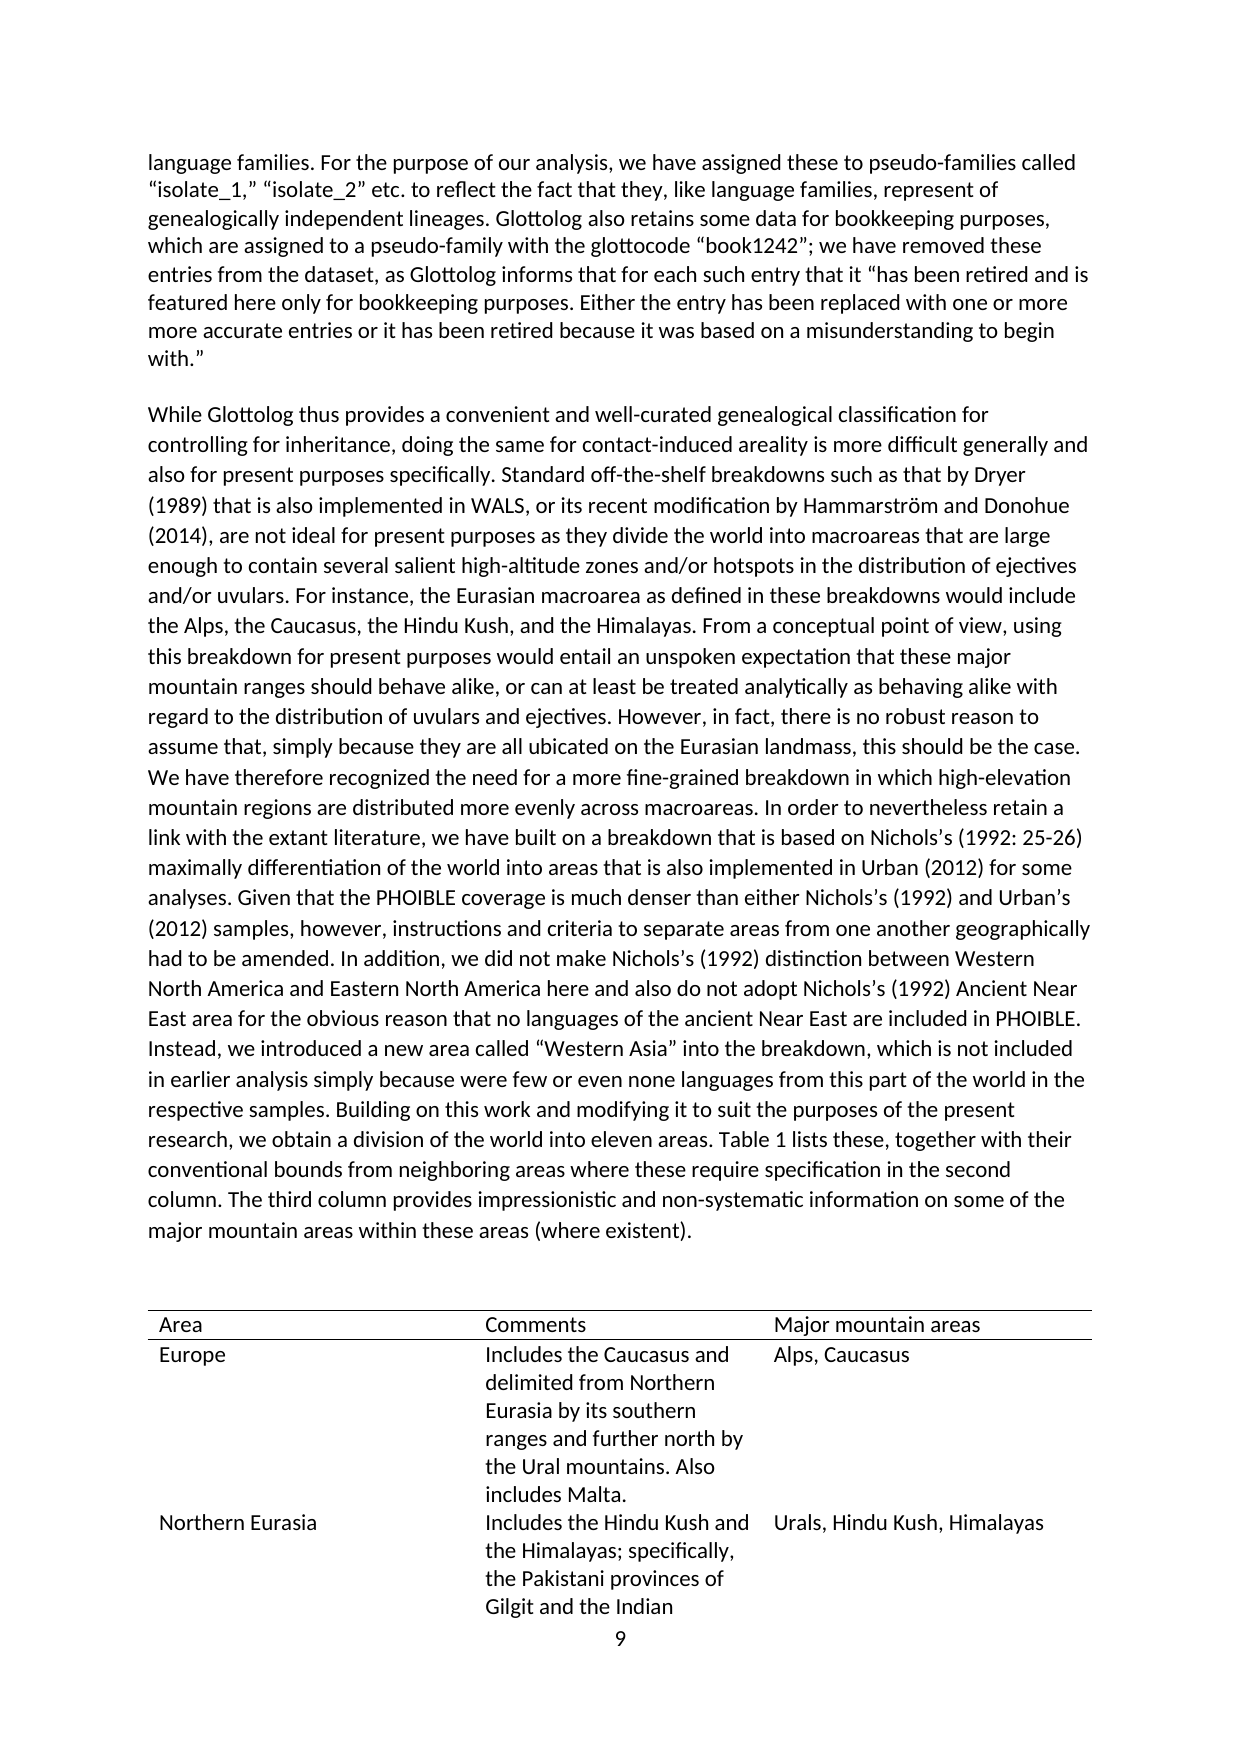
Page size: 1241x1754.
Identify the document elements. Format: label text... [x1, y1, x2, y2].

table_header Area [148, 1311, 474, 1339]
table_cell Includes the Caucasus and delimited from Northern Eurasia by its southern ranges and further north by the Ural mountains. Also includes Malta. [474, 1340, 762, 1508]
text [148, 148, 1093, 372]
table_cell Alps, Caucasus [762, 1340, 1092, 1508]
table_header Comments [474, 1311, 762, 1339]
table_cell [762, 1508, 1092, 1620]
table_cell Northern Eurasia [148, 1508, 474, 1620]
table_cell Europe [148, 1340, 474, 1508]
text While Glottolog thus provides a convenient and well-curated genealogical classification for controlling for inheritance, doing the same for contact-induced areality is more difficult generally and also for present purposes specifically. Standard off-the-shelf breakdowns such as that by Dryer (1989) that is also implemented in WALS, or its recent modification by Hammarström and Donohue (2014), are not ideal for present purposes as they divide the world into macroareas that are large enough to contain several salient high-altitude zones and/or hotspots in the distribution of ejectives and/or uvulars. For instance, the Eurasian macroarea as defined in these breakdowns would include the Alps, the Caucasus, the Hindu Kush, and the Himalayas. From a conceptual point of view, using this breakdown for present purposes would entail an unspoken expectation that these major mountain ranges should behave alike, or can at least be treated analytically as behaving alike with regard to the distribution of uvulars and ejectives. However, in fact, there is no robust reason to assume that, simply because they are all ubicated on the Eurasian landmass, this should be the case. We have therefore recognized the need for a more fine-grained breakdown in which high-elevation mountain regions are distributed more evenly across macroareas. In order to nevertheless retain a link with the extant literature, we have built on a breakdown that is based on Nichols’s (1992: 25-26) maximally differentiation of the world into areas that is also implemented in Urban (2012) for some analyses. Given that the PHOIBLE coverage is much denser than either Nichols’s (1992) and Urban’s (2012) samples, however, instructions and criteria to separate areas from one another geographically had to be amended. In addition, we did not make Nichols’s (1992) distinction between Western North America and Eastern North America here and also do not adopt Nichols’s (1992) Ancient Near East area for the obvious reason that no languages of the ancient Near East are included in PHOIBLE. Instead, we introduced a new area called “Western Asia” into the breakdown, which is not included in earlier analysis simply because were few or even none languages from this part of the world in the respective samples. Building on this work and modifying it to suit the purposes of the present research, we obtain a division of the world into eleven areas. Table 1 lists these, together with their conventional bounds from neighboring areas where these require specification in the second column. The third column provides impressionistic and non-systematic information on some of the major mountain areas within these areas (where existent). [148, 400, 1093, 1244]
table_header Major mountain areas [762, 1311, 1092, 1339]
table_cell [474, 1508, 762, 1620]
